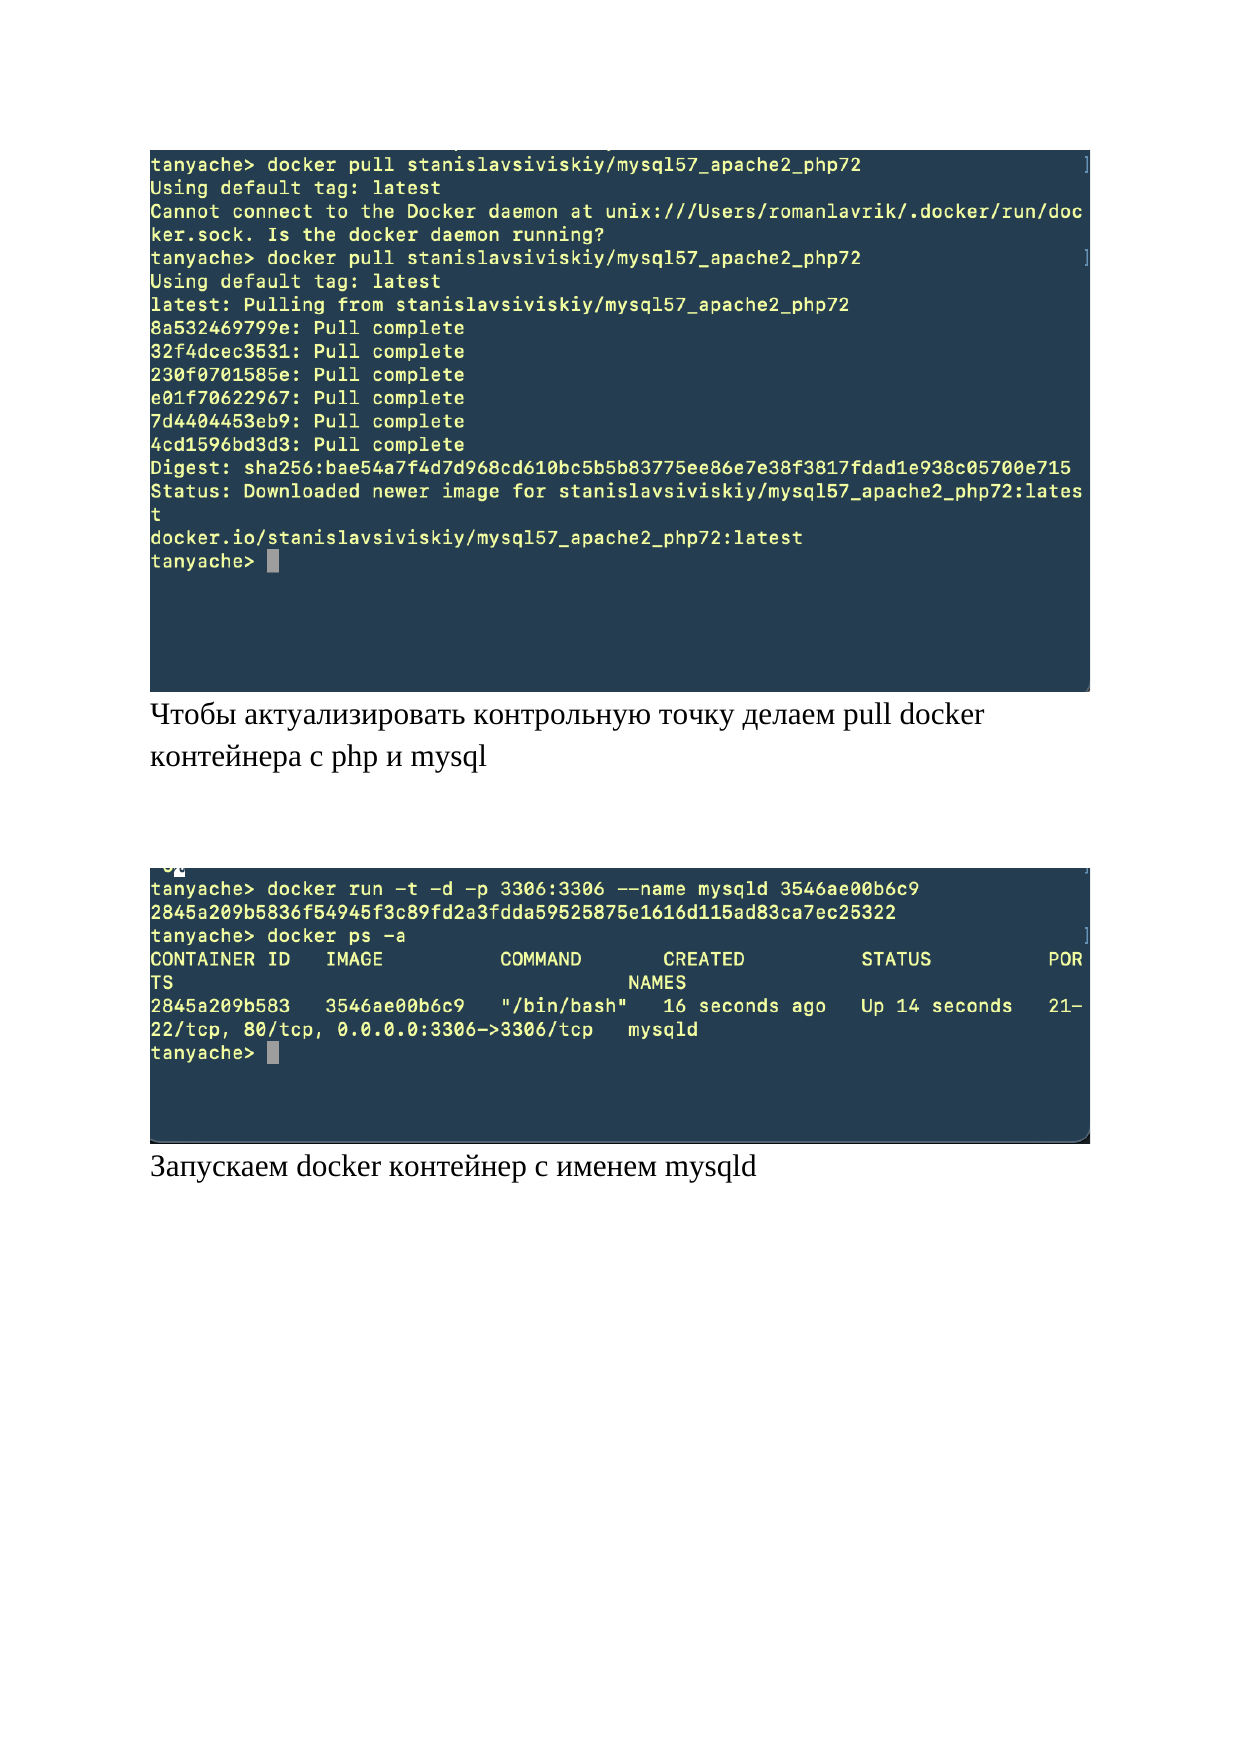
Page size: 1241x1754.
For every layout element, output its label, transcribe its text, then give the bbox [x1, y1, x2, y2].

picture [150, 150, 1091, 692]
text Запускаем docker контейнер с именем mysqld [150, 1147, 1090, 1183]
text Чтобы актуализировать контрольную точку делаем pull docker контейнера с php и mysql [150, 696, 1090, 773]
picture [150, 868, 1091, 1144]
